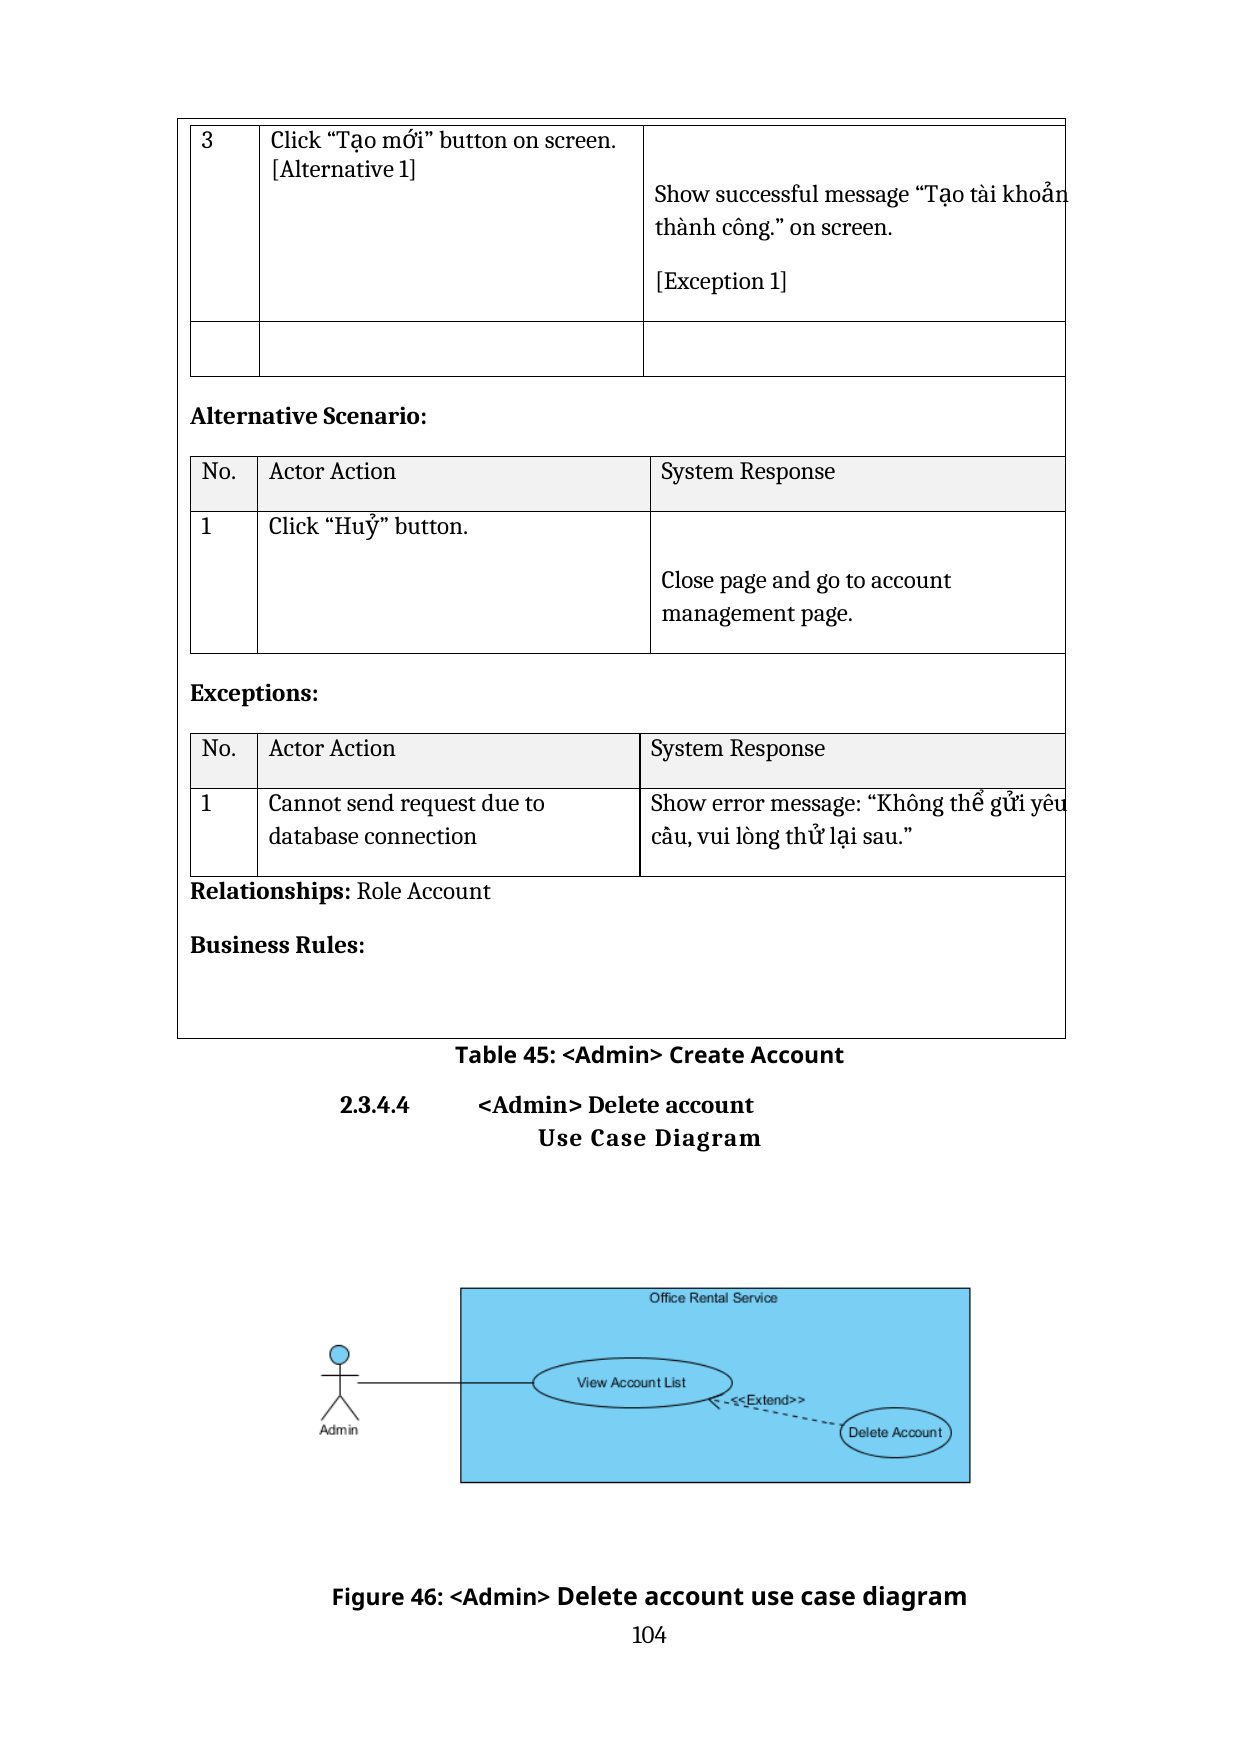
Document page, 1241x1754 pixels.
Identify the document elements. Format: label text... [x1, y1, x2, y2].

subtitle <Admin> Delete account [340, 1091, 1122, 1120]
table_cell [178, 119, 1065, 1038]
subtitle Use Case Diagram [177, 1124, 1122, 1153]
picture [179, 1157, 1120, 1558]
